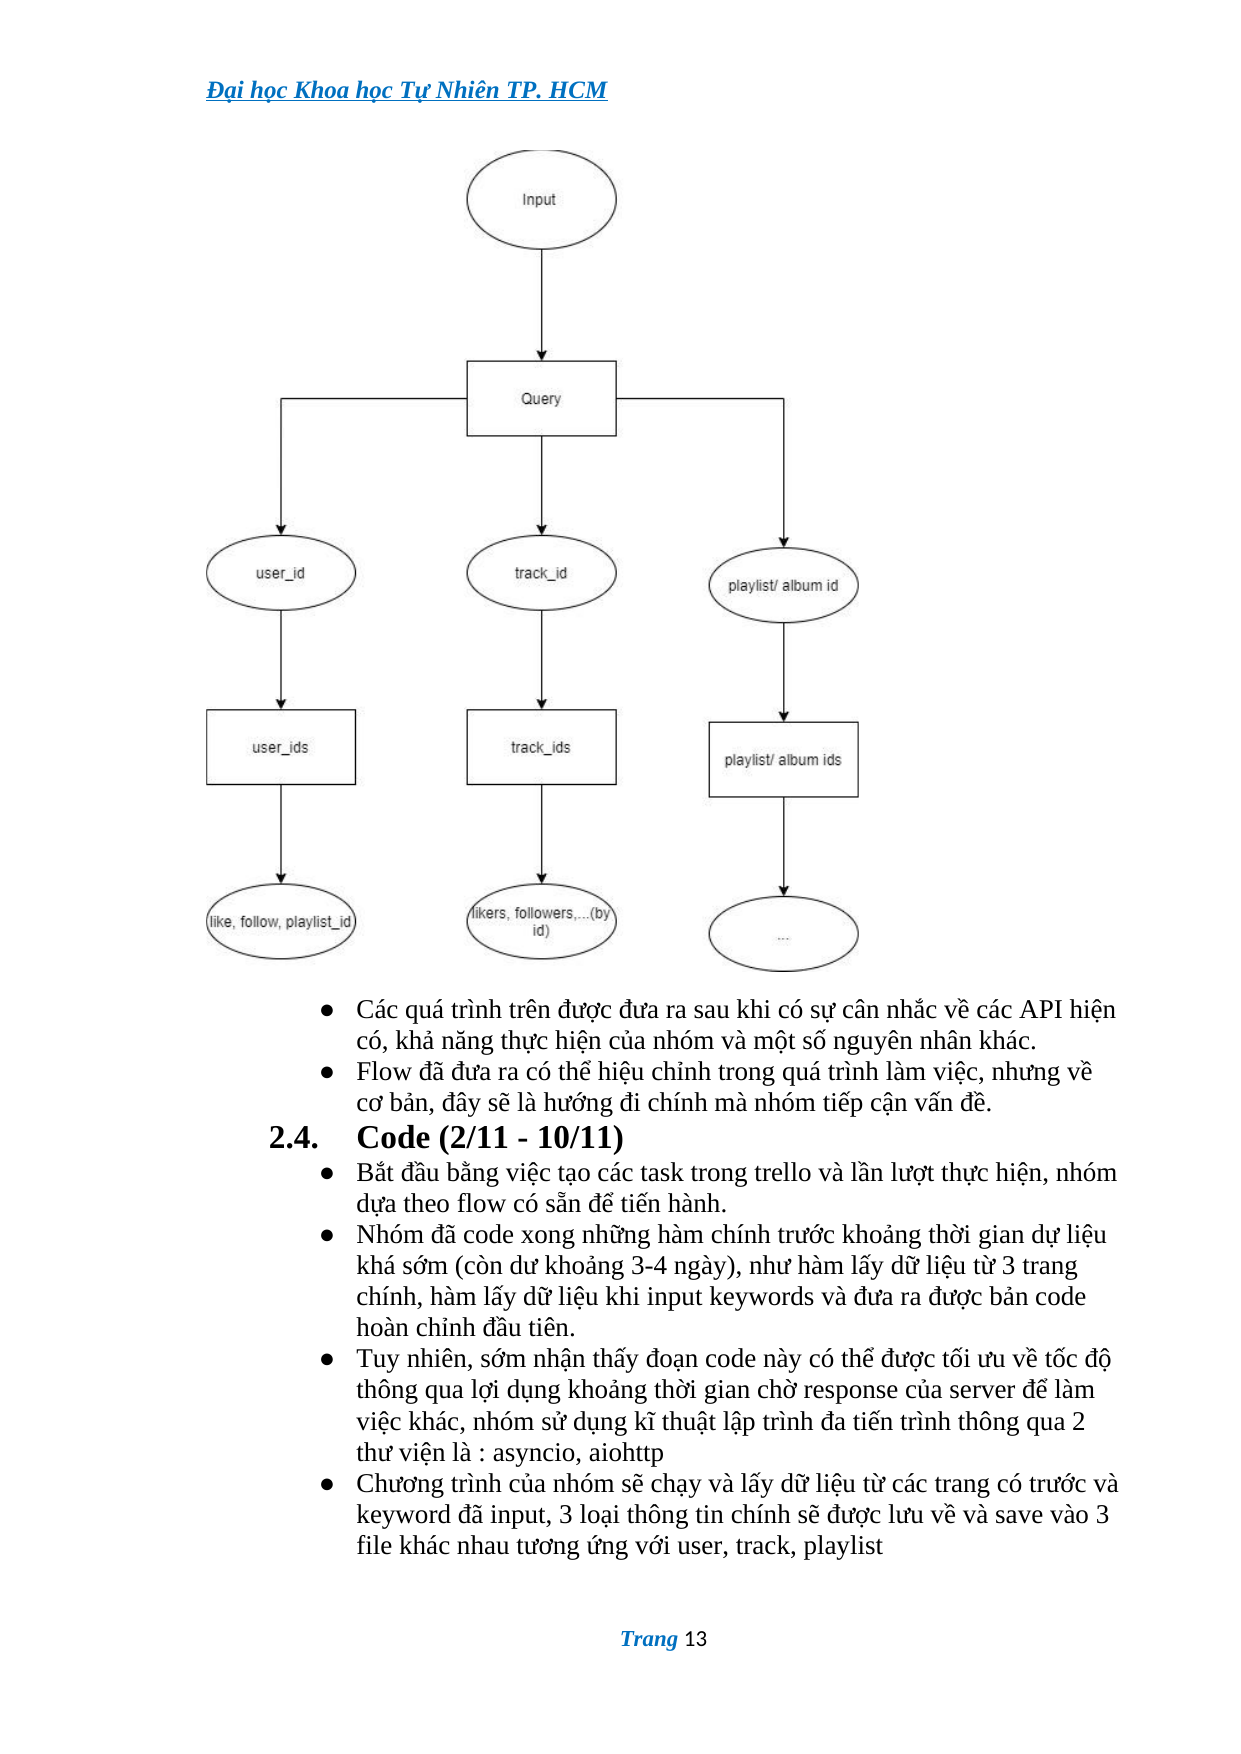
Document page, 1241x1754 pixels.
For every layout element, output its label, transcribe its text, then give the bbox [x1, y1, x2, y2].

list Bắt đầu bằng việc tạo các task trong trello và lần lượt thực hiện, nhóm dựa theo flow có sẵn để tiến hành. [319, 1156, 1120, 1218]
picture [206, 150, 859, 972]
subtitle Code (2/11 - 10/11) [319, 1117, 1120, 1156]
list Flow đã đưa ra có thể hiệu chỉnh trong quá trình làm việc, nhưng về cơ bản, đây sẽ là hướng đi chính mà nhóm tiếp cận vấn đề. [319, 1055, 1120, 1117]
list Nhóm đã code xong những hàm chính trước khoảng thời gian dự liệu khá sớm (còn dư khoảng 3-4 ngày), như hàm lấy dữ liệu từ 3 trang chính, hàm lấy dữ liệu khi input keywords và đưa ra được bản code hoàn chỉnh đầu tiên. [319, 1218, 1120, 1342]
list Tuy nhiên, sớm nhận thấy đoạn code này có thể được tối ưu về tốc độ thông qua lợi dụng khoảng thời gian chờ response của server để làm việc khác, nhóm sử dụng kĩ thuật lập trình đa tiến trình thông qua 2 thư viện là : asyncio, aiohttp [319, 1342, 1120, 1467]
list Các quá trình trên được đưa ra sau khi có sự cân nhắc về các API hiện có, khả năng thực hiện của nhóm và một số nguyên nhân khác. [319, 993, 1120, 1055]
list Chương trình của nhóm sẽ chạy và lấy dữ liệu từ các trang có trước và keyword đã input, 3 loại thông tin chính sẽ được lưu về và save vào 3 file khác nhau tương ứng với user, track, playlist [319, 1467, 1120, 1561]
